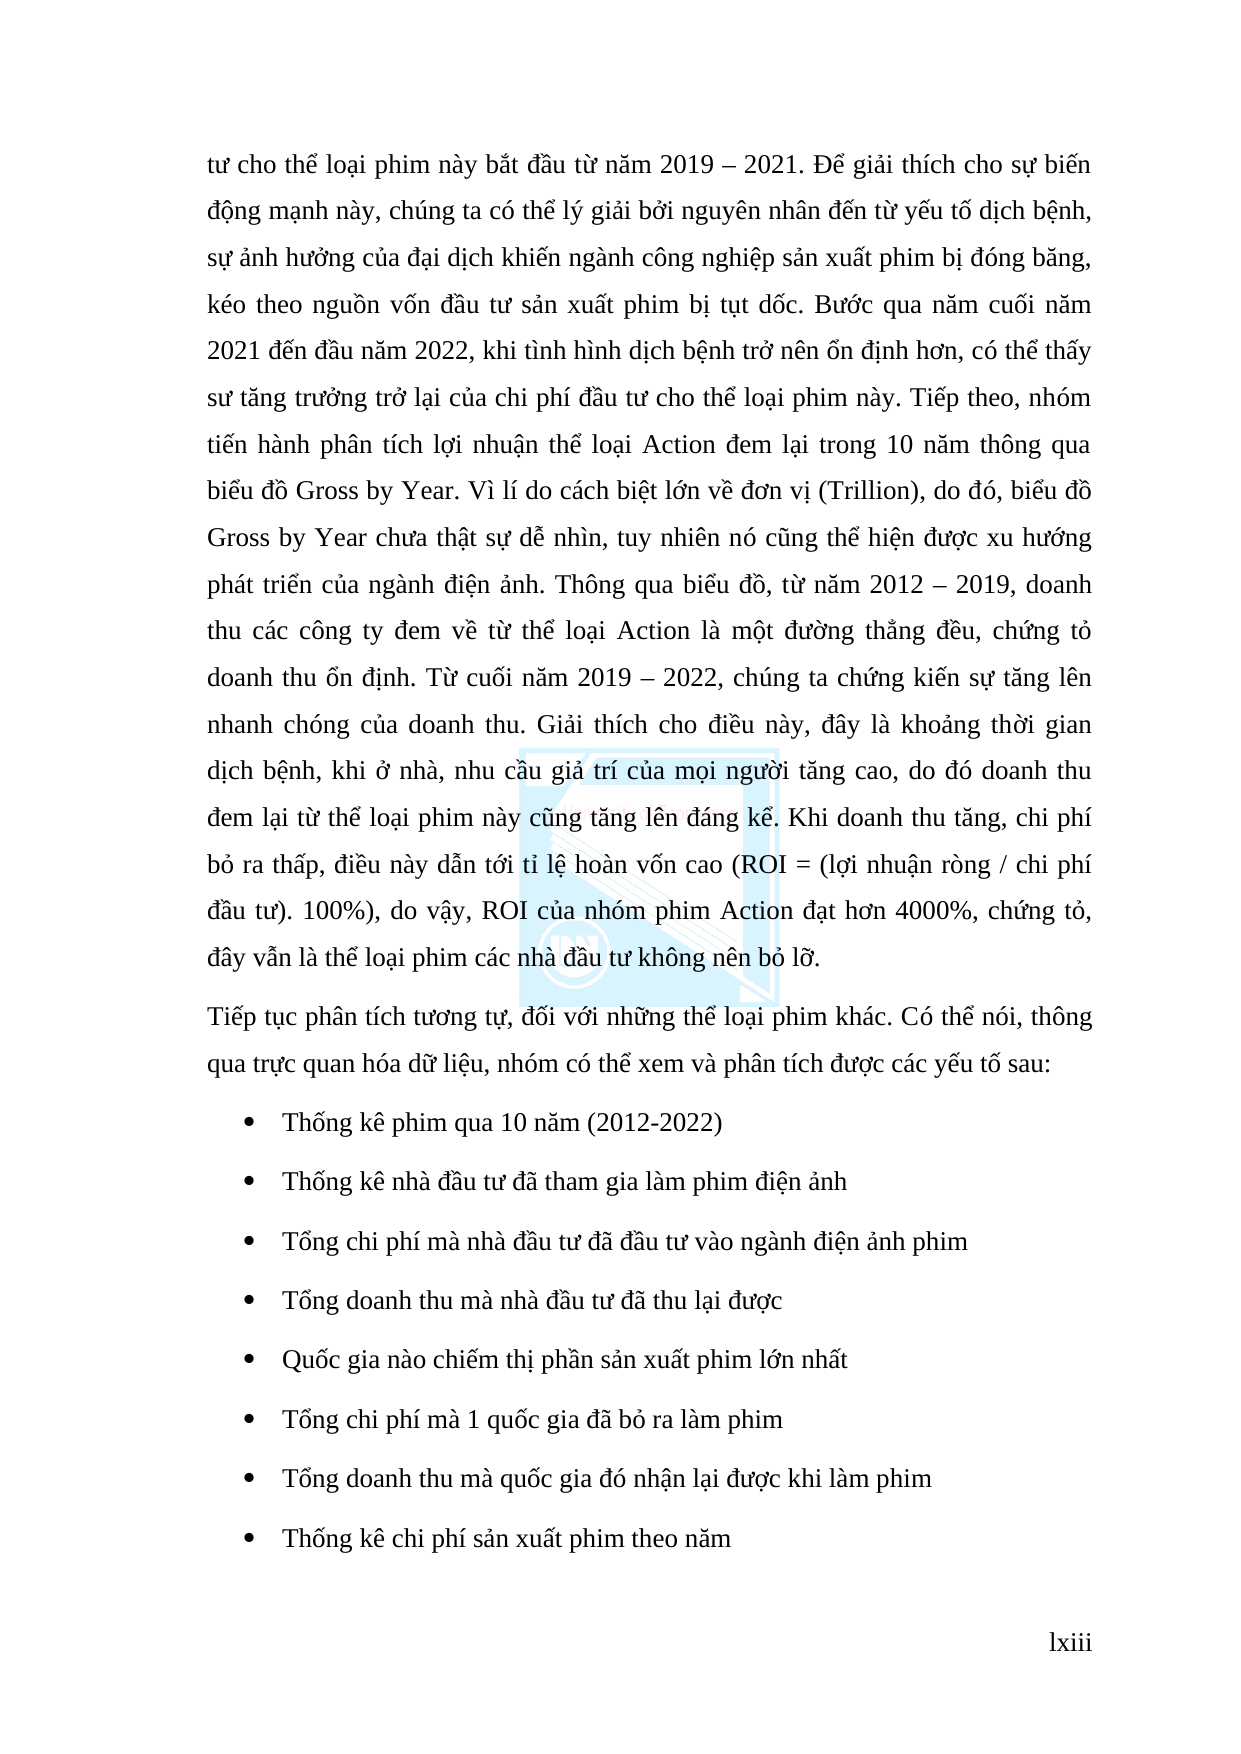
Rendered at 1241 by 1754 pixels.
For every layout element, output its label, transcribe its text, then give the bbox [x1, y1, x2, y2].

list Tổng chi phí mà 1 quốc gia đã bỏ ra làm phim [244, 1403, 1092, 1434]
text Tiếp tục phân tích tương tự, đối với những thể loại phim khác. Có thể nói, thông qua trực quan hóa dữ liệu, nhóm có thể xem và phân tích được các yếu tố sau: [207, 1000, 1092, 1078]
list Thống kê chi phí sản xuất phim theo năm [244, 1522, 1092, 1553]
list Tổng chi phí mà nhà đầu tư đã đầu tư vào ngành điện ảnh phim [244, 1225, 1092, 1256]
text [207, 148, 1092, 972]
list Quốc gia nào chiếm thị phần sản xuất phim lớn nhất [244, 1343, 1092, 1375]
list Thống kê nhà đầu tư đã tham gia làm phim điện ảnh [244, 1165, 1092, 1197]
list Tổng doanh thu mà nhà đầu tư đã thu lại được [244, 1284, 1092, 1315]
list Tổng doanh thu mà quốc gia đó nhận lại được khi làm phim [244, 1462, 1092, 1493]
list Thống kê phim qua 10 năm (2012-2022) [244, 1106, 1092, 1137]
